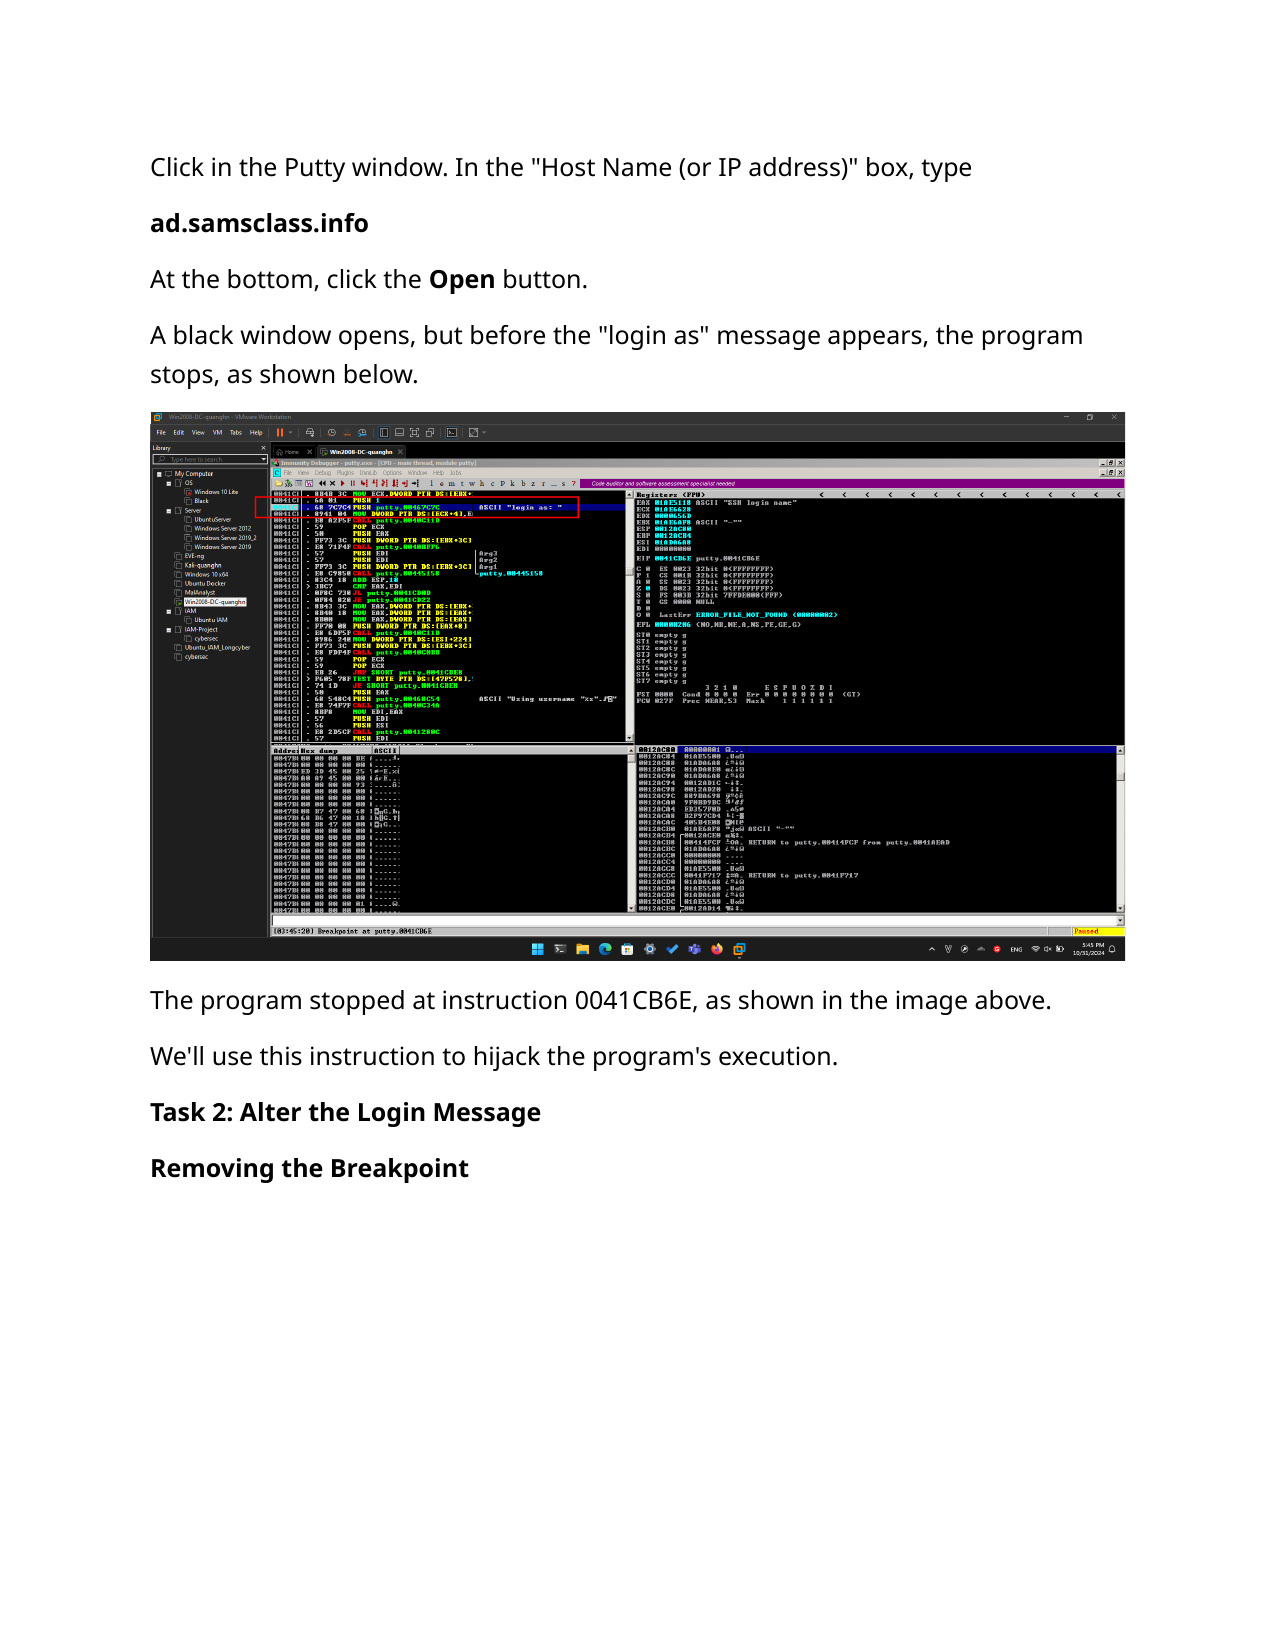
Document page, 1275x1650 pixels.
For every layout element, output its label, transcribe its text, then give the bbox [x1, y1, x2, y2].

text The program stopped at instruction 0041CB6E, as shown in the image above. [150, 983, 1125, 1017]
text Task 2: Alter the Login Message [150, 1094, 1125, 1128]
text At the bottom, click the Open button. [150, 262, 1125, 296]
text Click in the Putty window. In the "Host Name (or IP address)" box, type [150, 150, 1125, 184]
text ad.samsclass.info [150, 206, 1125, 240]
text We'll use this instruction to hijack the program's execution. [150, 1038, 1125, 1073]
picture [150, 412, 1125, 961]
text Removing the Breakpoint [150, 1150, 1125, 1184]
text A black window opens, but before the "login as" message appears, the program stops, as shown below. [150, 317, 1125, 391]
